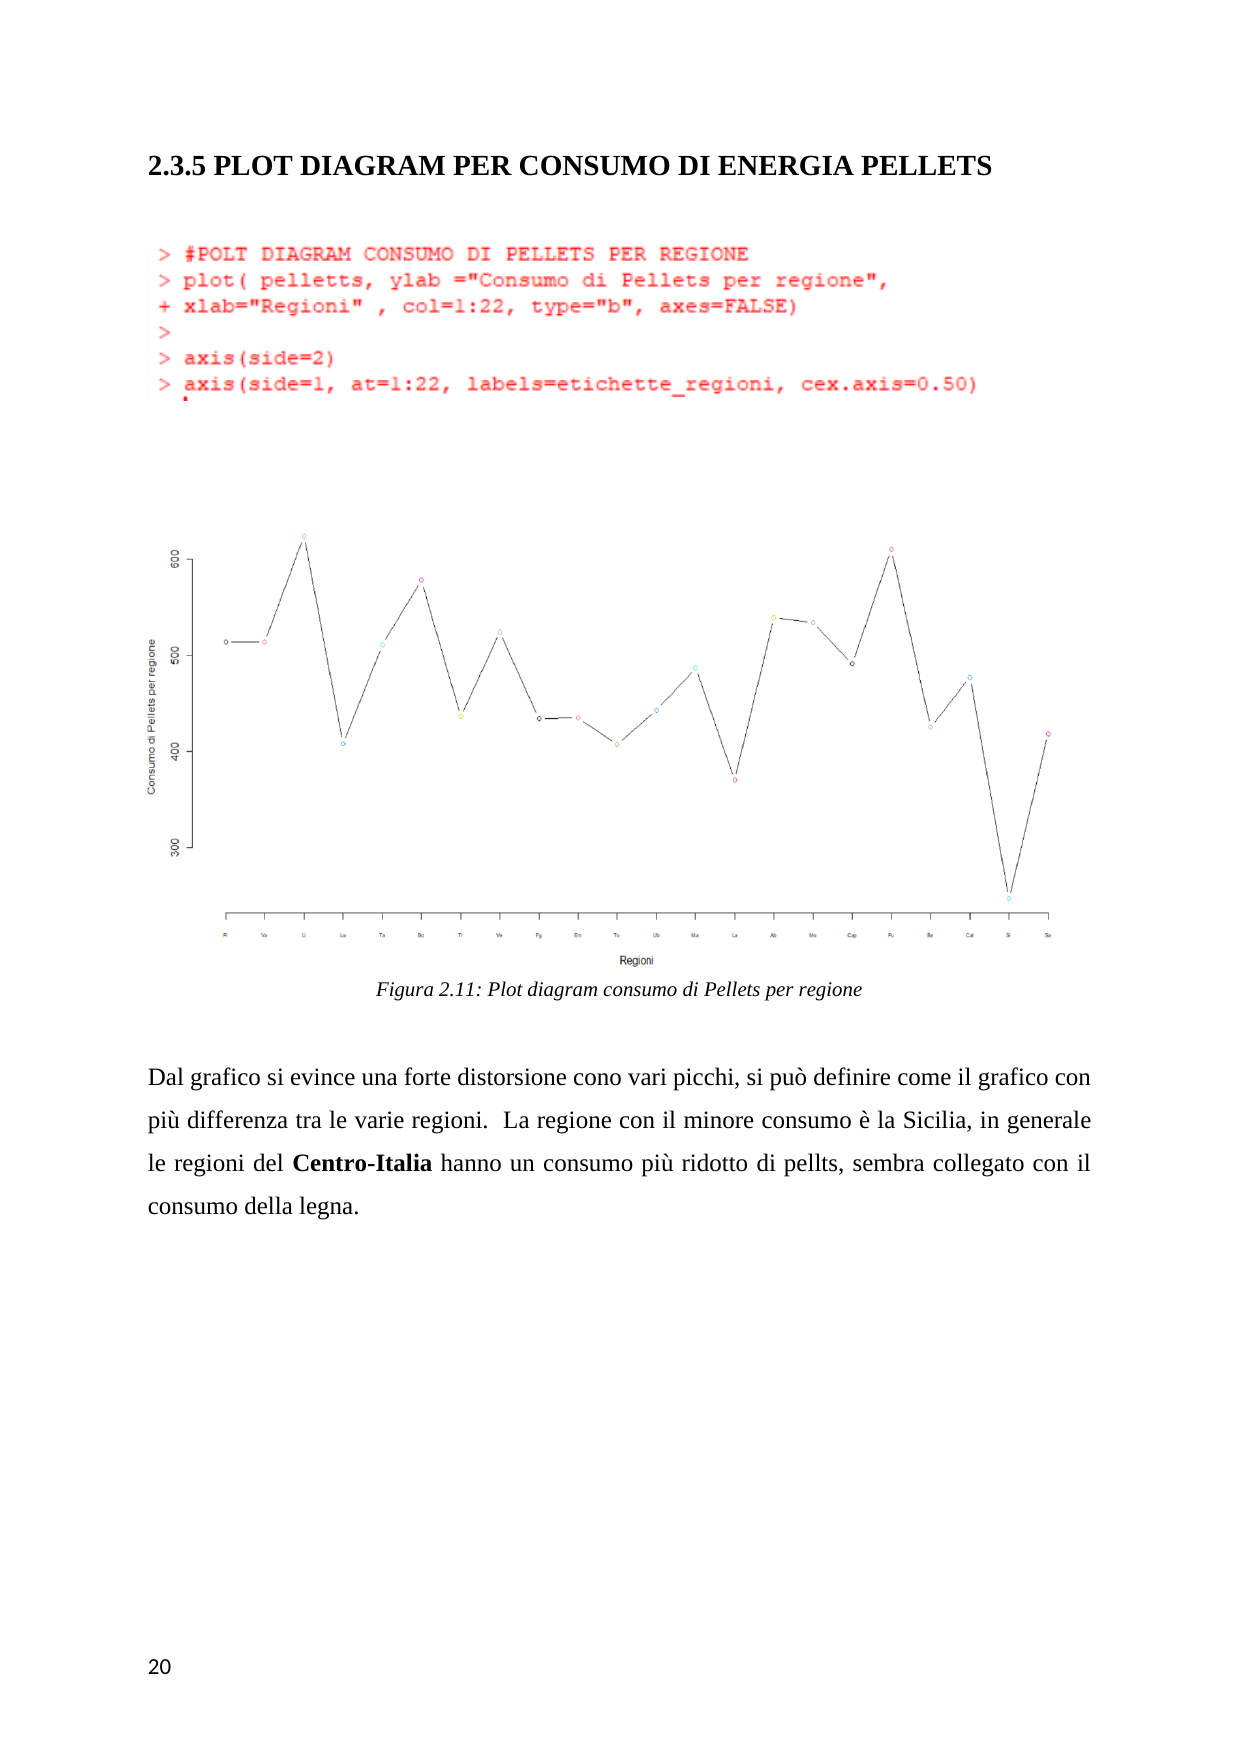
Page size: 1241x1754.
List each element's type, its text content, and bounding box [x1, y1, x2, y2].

text Dal grafico si evince una forte distorsione cono vari picchi, si può definire come il grafico con più differenza tra le varie regioni. La regione con il minore consumo è la Sicilia, in generale le regioni del Centro-Italia hanno un consumo più ridotto di pellts, sembra collegato con il consumo della legna. [148, 1062, 1092, 1220]
subtitle 2.3.5 PLOT DIAGRAM PER CONSUMO DI ENERGIA PELLETS [148, 148, 1092, 181]
picture [147, 245, 1093, 401]
text Figura 2.11: Plot diagram consumo di Pellets per regione [148, 975, 1092, 1001]
picture [147, 480, 1093, 975]
